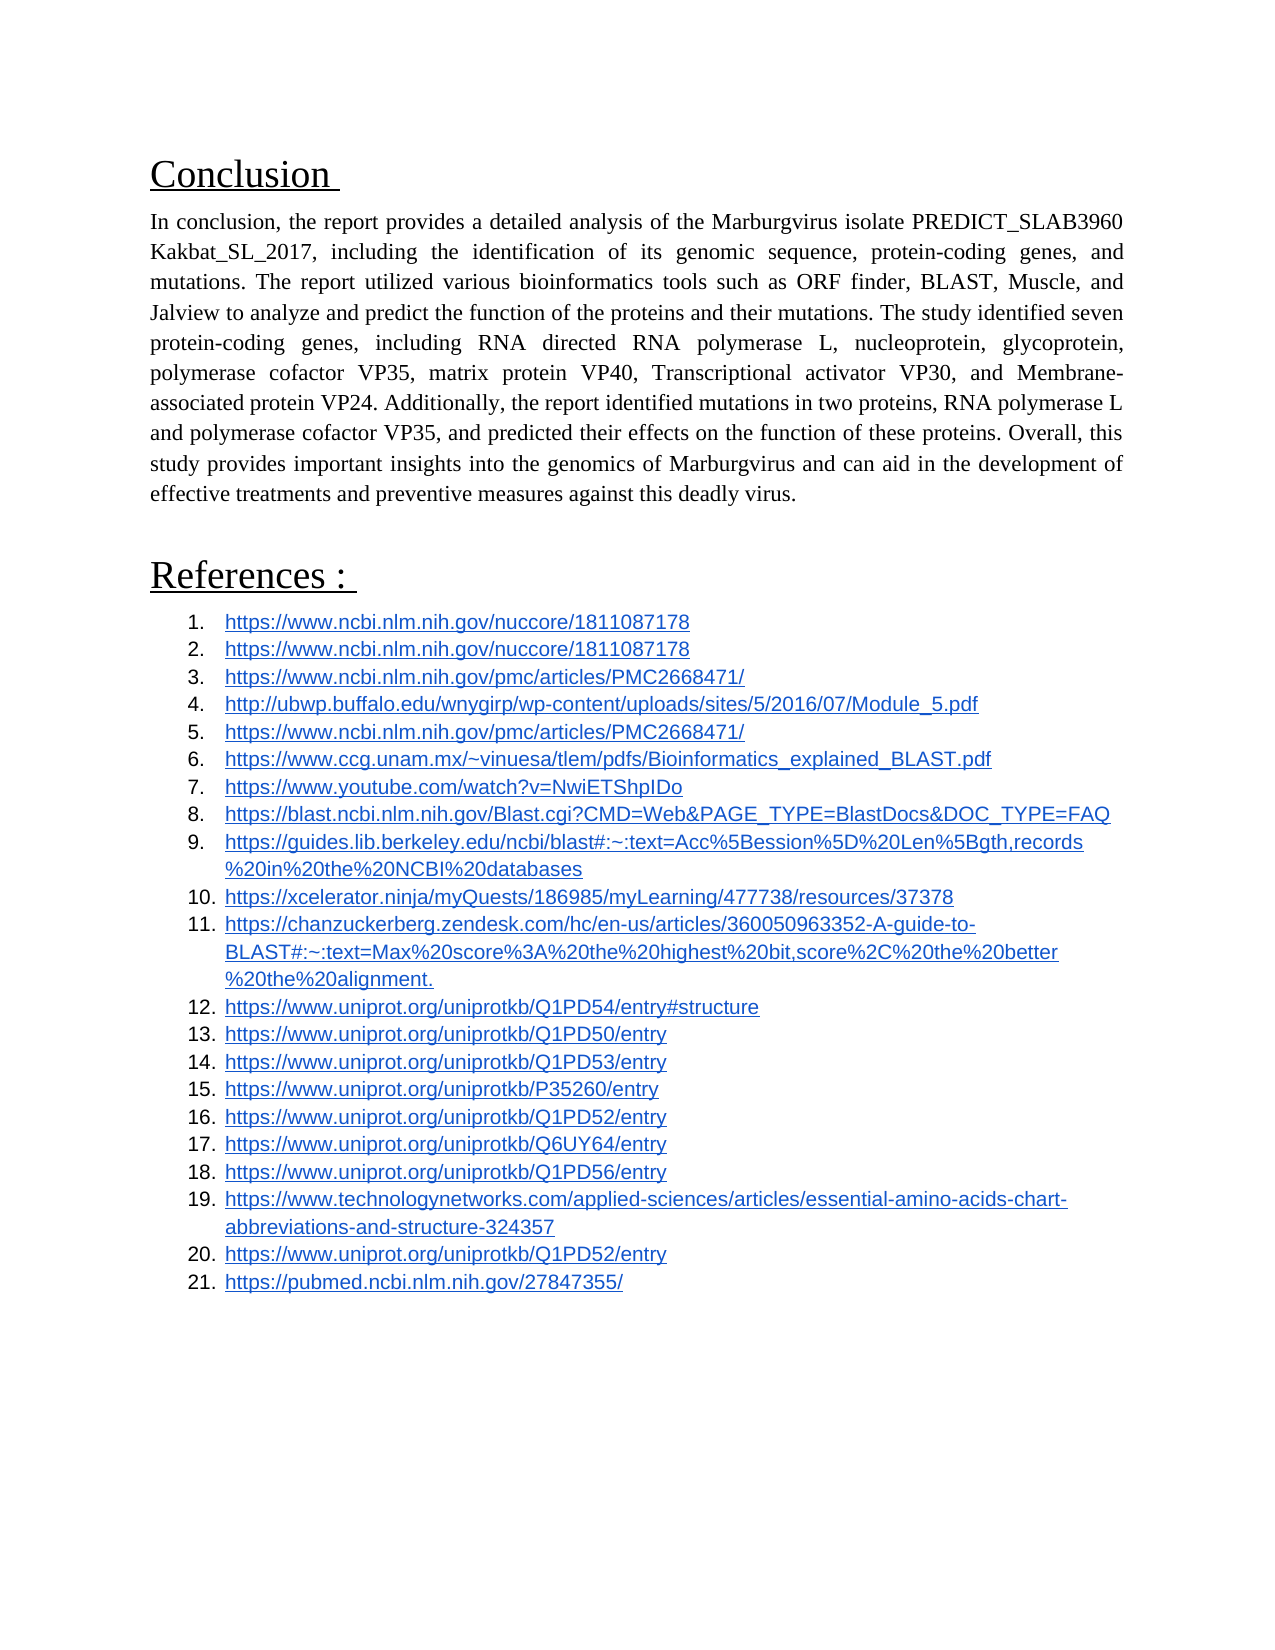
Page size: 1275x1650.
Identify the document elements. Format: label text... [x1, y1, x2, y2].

list https://www.ncbi.nlm.nih.gov/nuccore/1811087178 [187, 637, 1125, 661]
list https://www.uniprot.org/uniprotkb/Q1PD56/entry [187, 1160, 1125, 1184]
list https://www.youtube.com/watch?v=NwiETShpIDo [187, 775, 1125, 799]
list https://www.uniprot.org/uniprotkb/Q1PD53/entry [187, 1050, 1125, 1074]
list https://www.uniprot.org/uniprotkb/Q1PD52/entry [187, 1105, 1125, 1129]
list https://www.technologynetworks.com/applied-sciences/articles/essential-amino-acids-chart-abbreviations-and-structure-324357 [187, 1187, 1125, 1239]
list https://www.ncbi.nlm.nih.gov/pmc/articles/PMC2668471/ [187, 665, 1125, 689]
subtitle References : [150, 552, 1125, 597]
list https://www.ccg.unam.mx/~vinuesa/tlem/pdfs/Bioinformatics_explained_BLAST.pdf [187, 747, 1125, 771]
list https://www.uniprot.org/uniprotkb/Q1PD54/entry#structure [187, 995, 1125, 1019]
list https://www.ncbi.nlm.nih.gov/pmc/articles/PMC2668471/ [187, 720, 1125, 744]
list https://www.uniprot.org/uniprotkb/P35260/entry [187, 1077, 1125, 1101]
subtitle Conclusion [150, 150, 1125, 196]
list https://pubmed.ncbi.nlm.nih.gov/27847355/ [187, 1270, 1125, 1294]
text In conclusion, the report provides a detailed analysis of the Marburgvirus isolate PREDICT_SLAB3960 Kakbat_SL_2017, including the identification of its genomic sequence, protein-coding genes, and mutations. The report utilized various bioinformatics tools such as ORF finder, BLAST, Muscle, and Jalview to analyze and predict the function of the proteins and their mutations. The study identified seven protein-coding genes, including RNA directed RNA polymerase L, nucleoprotein, glycoprotein, polymerase cofactor VP35, matrix protein VP40, Transcriptional activator VP30, and Membrane-associated protein VP24. Additionally, the report identified mutations in two proteins, RNA polymerase L and polymerase cofactor VP35, and predicted their effects on the function of these proteins. Overall, this study provides important insights into the genomics of Marburgvirus and can aid in the development of effective treatments and preventive measures against this deadly virus. [150, 208, 1125, 506]
list https://www.uniprot.org/uniprotkb/Q1PD50/entry [187, 1022, 1125, 1046]
list https://chanzuckerberg.zendesk.com/hc/en-us/articles/360050963352-A-guide-to-BLAST#:~:text=Max%20score%3A%20the%20highest%20bit,score%2C%20the%20better%20the%20alignment. [187, 912, 1125, 991]
list https://xcelerator.ninja/myQuests/186985/myLearning/477738/resources/37378 [187, 885, 1125, 909]
list https://www.uniprot.org/uniprotkb/Q1PD52/entry [187, 1242, 1125, 1266]
list http://ubwp.buffalo.edu/wnygirp/wp-content/uploads/sites/5/2016/07/Module_5.pdf [187, 692, 1125, 716]
list https://guides.lib.berkeley.edu/ncbi/blast#:~:text=Acc%5Bession%5D%20Len%5Bgth,records%20in%20the%20NCBI%20databases [187, 830, 1125, 881]
list https://blast.ncbi.nlm.nih.gov/Blast.cgi?CMD=Web&PAGE_TYPE=BlastDocs&DOC_TYPE=FAQ [187, 802, 1125, 826]
list https://www.ncbi.nlm.nih.gov/nuccore/1811087178 [187, 610, 1125, 634]
list https://www.uniprot.org/uniprotkb/Q6UY64/entry [187, 1132, 1125, 1156]
